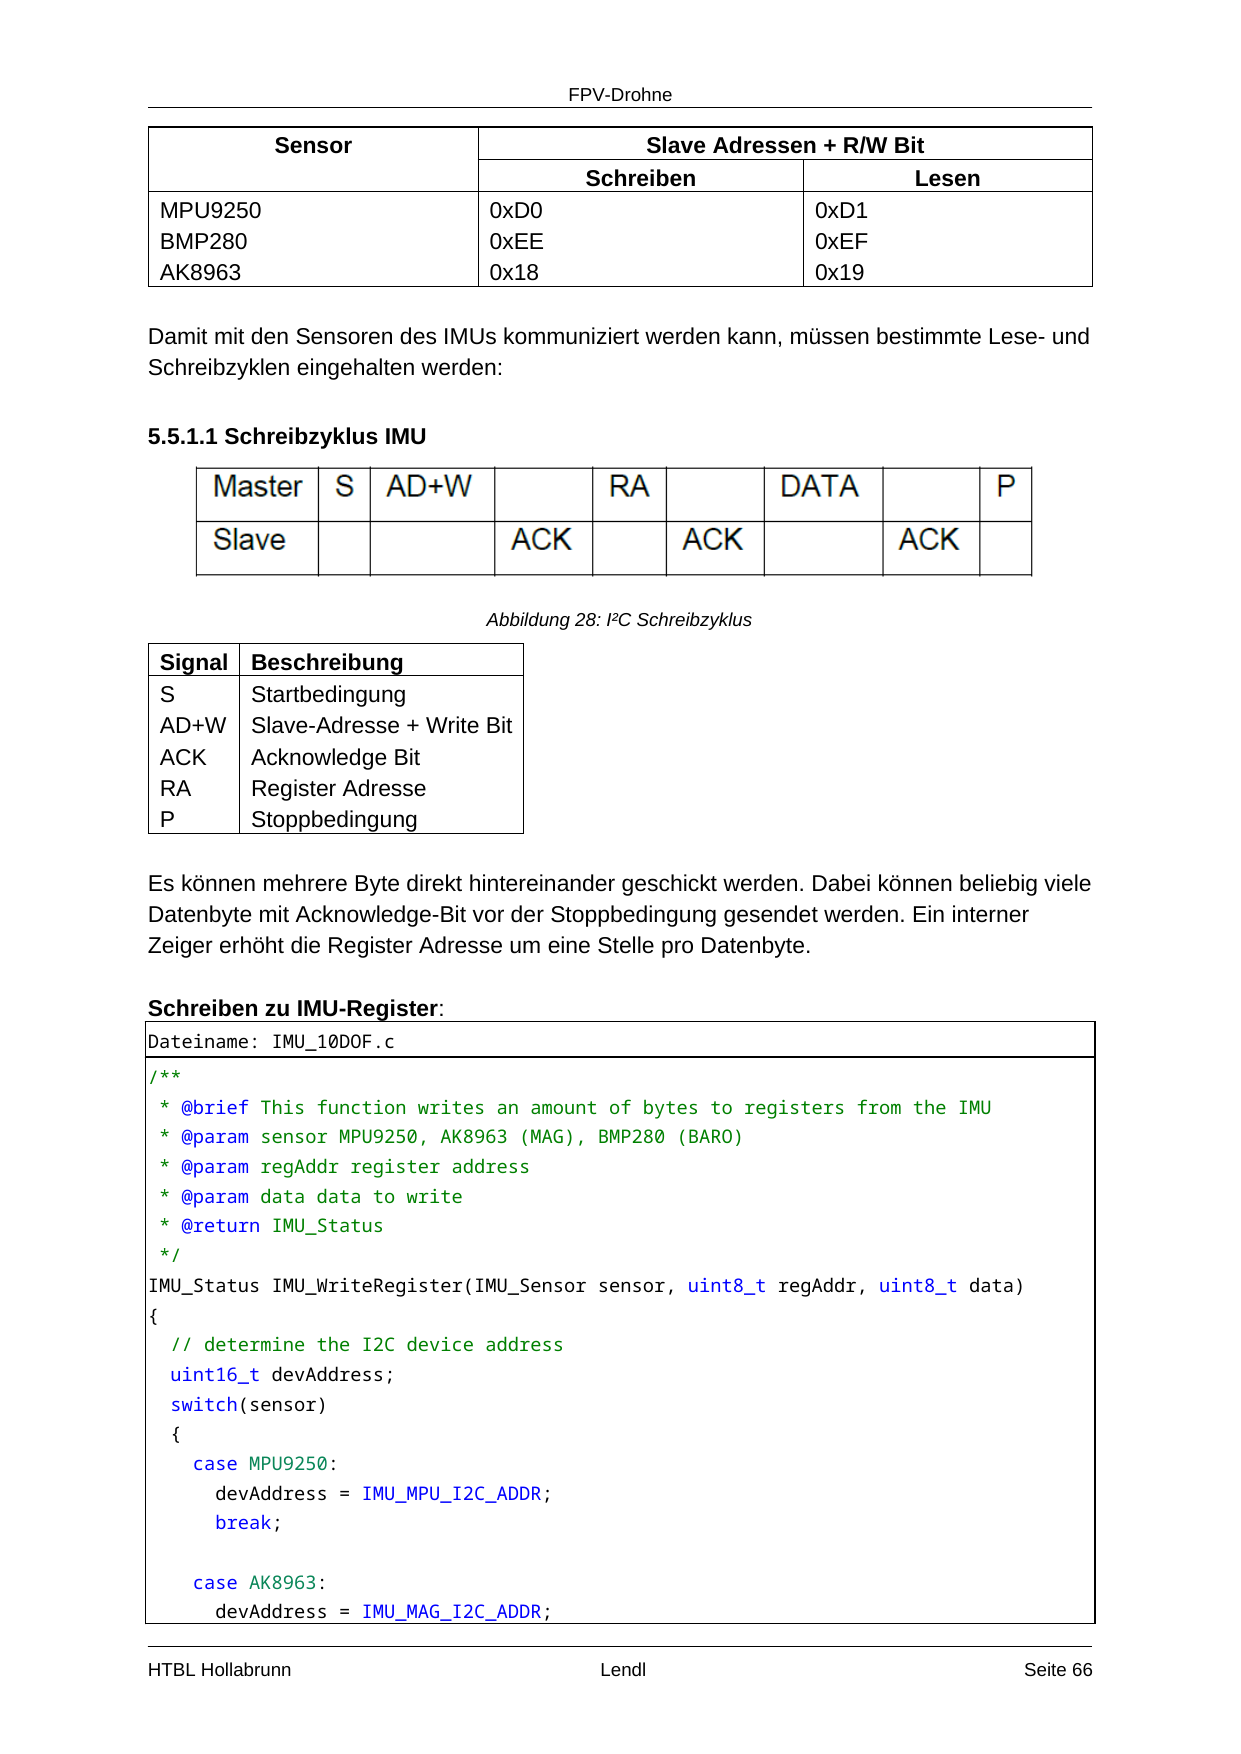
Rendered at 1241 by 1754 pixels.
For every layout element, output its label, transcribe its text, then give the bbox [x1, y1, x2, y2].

table_cell AD+W [149, 708, 239, 739]
table_cell Stoppbedingung [240, 801, 523, 833]
table_cell Register Adresse [240, 770, 523, 801]
text Abbildung 28: I²C Schreibzyklus [148, 599, 1092, 631]
picture [195, 455, 1045, 587]
text Schreiben zu IMU-Register: [148, 990, 1092, 1021]
text case MPU9250: [148, 1446, 1092, 1476]
table_header Sensor [149, 128, 478, 191]
table_cell P [149, 801, 239, 833]
table_cell 0xD0 [479, 192, 803, 223]
table_cell 0xEE [479, 223, 803, 254]
text * @param regAddr register address [148, 1149, 1092, 1179]
text /** [146, 1058, 1094, 1090]
table_cell Startbedingung [240, 676, 523, 708]
table_cell ACK [149, 739, 239, 770]
subtitle Schreibzyklus IMU [148, 418, 1092, 449]
text { [148, 1416, 1092, 1446]
table_cell MPU9250 [149, 192, 478, 223]
table_cell 0x19 [804, 255, 1092, 286]
text * @param data data to write [148, 1179, 1092, 1209]
table_header Signal [149, 644, 239, 675]
table_cell AK8963 [149, 255, 478, 286]
text case AK8963: [148, 1565, 1092, 1594]
text devAddress = IMU_MPU_I2C_ADDR; [148, 1476, 1092, 1506]
table_cell Acknowledge Bit [240, 739, 523, 770]
text { [148, 1298, 1092, 1327]
table_cell Lesen [804, 160, 1092, 191]
table_header Slave Adressen + R/W Bit [479, 128, 1092, 159]
text * @param sensor MPU9250, AK8963 (MAG), BMP280 (BARO) [148, 1119, 1092, 1149]
text switch(sensor) [148, 1387, 1092, 1416]
text devAddress = IMU_MAG_I2C_ADDR; [148, 1594, 1092, 1623]
table_cell S [149, 676, 239, 708]
table_cell 0xD1 [804, 192, 1092, 223]
text * @return IMU_Status [148, 1209, 1092, 1238]
text // determine the I2C device address [148, 1327, 1092, 1357]
text */ [148, 1238, 1092, 1268]
table_cell RA [149, 770, 239, 801]
table_cell 0x18 [479, 255, 803, 286]
text IMU_Status IMU_WriteRegister(IMU_Sensor sensor, uint8_t regAddr, uint8_t data) [148, 1268, 1092, 1298]
table_cell Slave-Adresse + Write Bit [240, 708, 523, 739]
text uint16_t devAddress; [148, 1357, 1092, 1387]
table_cell Schreiben [479, 160, 803, 191]
table_header Beschreibung [240, 644, 523, 675]
text * @brief This function writes an amount of bytes to registers from the IMU [148, 1090, 1092, 1119]
text Dateiname: IMU_10DOF.c [146, 1022, 1094, 1056]
text Es können mehrere Byte direkt hintereinander geschickt werden. Dabei können beliebig viele Datenbyte mit Acknowledge-Bit vor der Stoppbedingung gesendet werden. Ein interner Zeiger erhöht die Register Adresse um eine Stelle pro Datenbyte. [148, 865, 1092, 959]
table_cell BMP280 [149, 223, 478, 254]
text Damit mit den Sensoren des IMUs kommuniziert werden kann, müssen bestimmte Lese- und Schreibzyklen eingehalten werden: [148, 318, 1092, 381]
text break; [148, 1506, 1092, 1535]
table_cell 0xEF [804, 223, 1092, 254]
